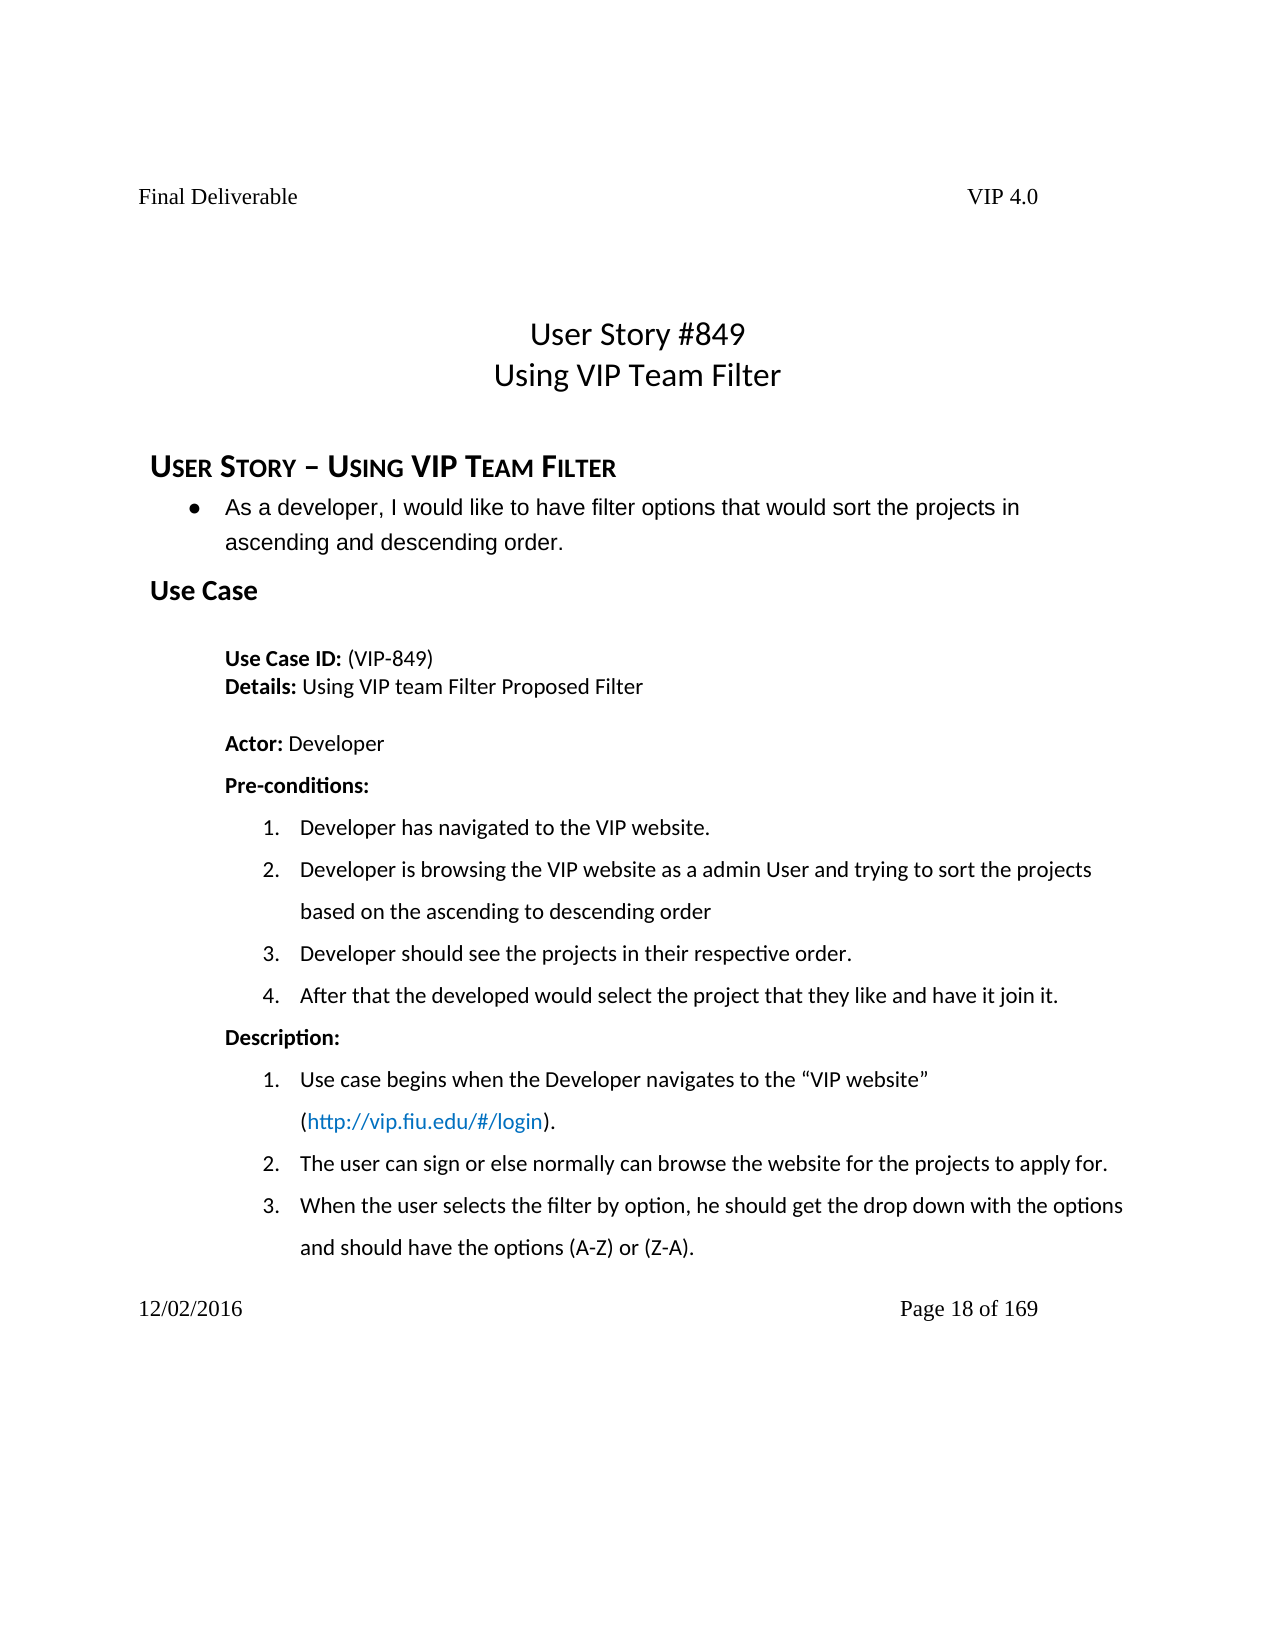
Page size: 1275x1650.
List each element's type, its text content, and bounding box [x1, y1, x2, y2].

list When the user selects the filter by option, he should get the drop down with the options and should have the options (A-Z) or (Z-A). [262, 1191, 1125, 1261]
text Details: Using VIP team Filter Proposed Filter [150, 672, 1125, 700]
subtitle User Story – Using VIP Team Filter [150, 444, 1125, 485]
list After that the developed would select the project that they like and have it join it. [262, 981, 1125, 1009]
text Pre-conditions: [187, 771, 1125, 799]
text Use Case [150, 572, 1125, 608]
text Use Case ID: (VIP-849) [150, 644, 1125, 672]
list Developer should see the projects in their respective order. [262, 939, 1125, 967]
text User Story #849 [150, 313, 1125, 354]
text Actor: Developer [187, 729, 1125, 757]
list Use case begins when the Developer navigates to the “VIP website” (http://vip.fiu.edu/#/login). [262, 1065, 1125, 1135]
list Developer is browsing the VIP website as a admin User and trying to sort the projects based on the ascending to descending order [262, 855, 1125, 925]
text Description: [187, 1023, 1125, 1051]
list As a developer, I would like to have filter options that would sort the projects in ascending and descending order. [187, 494, 1125, 555]
list The user can sign or else normally can browse the website for the projects to apply for. [262, 1149, 1125, 1177]
list Developer has navigated to the VIP website. [262, 813, 1125, 841]
text Using VIP Team Filter [150, 354, 1125, 394]
